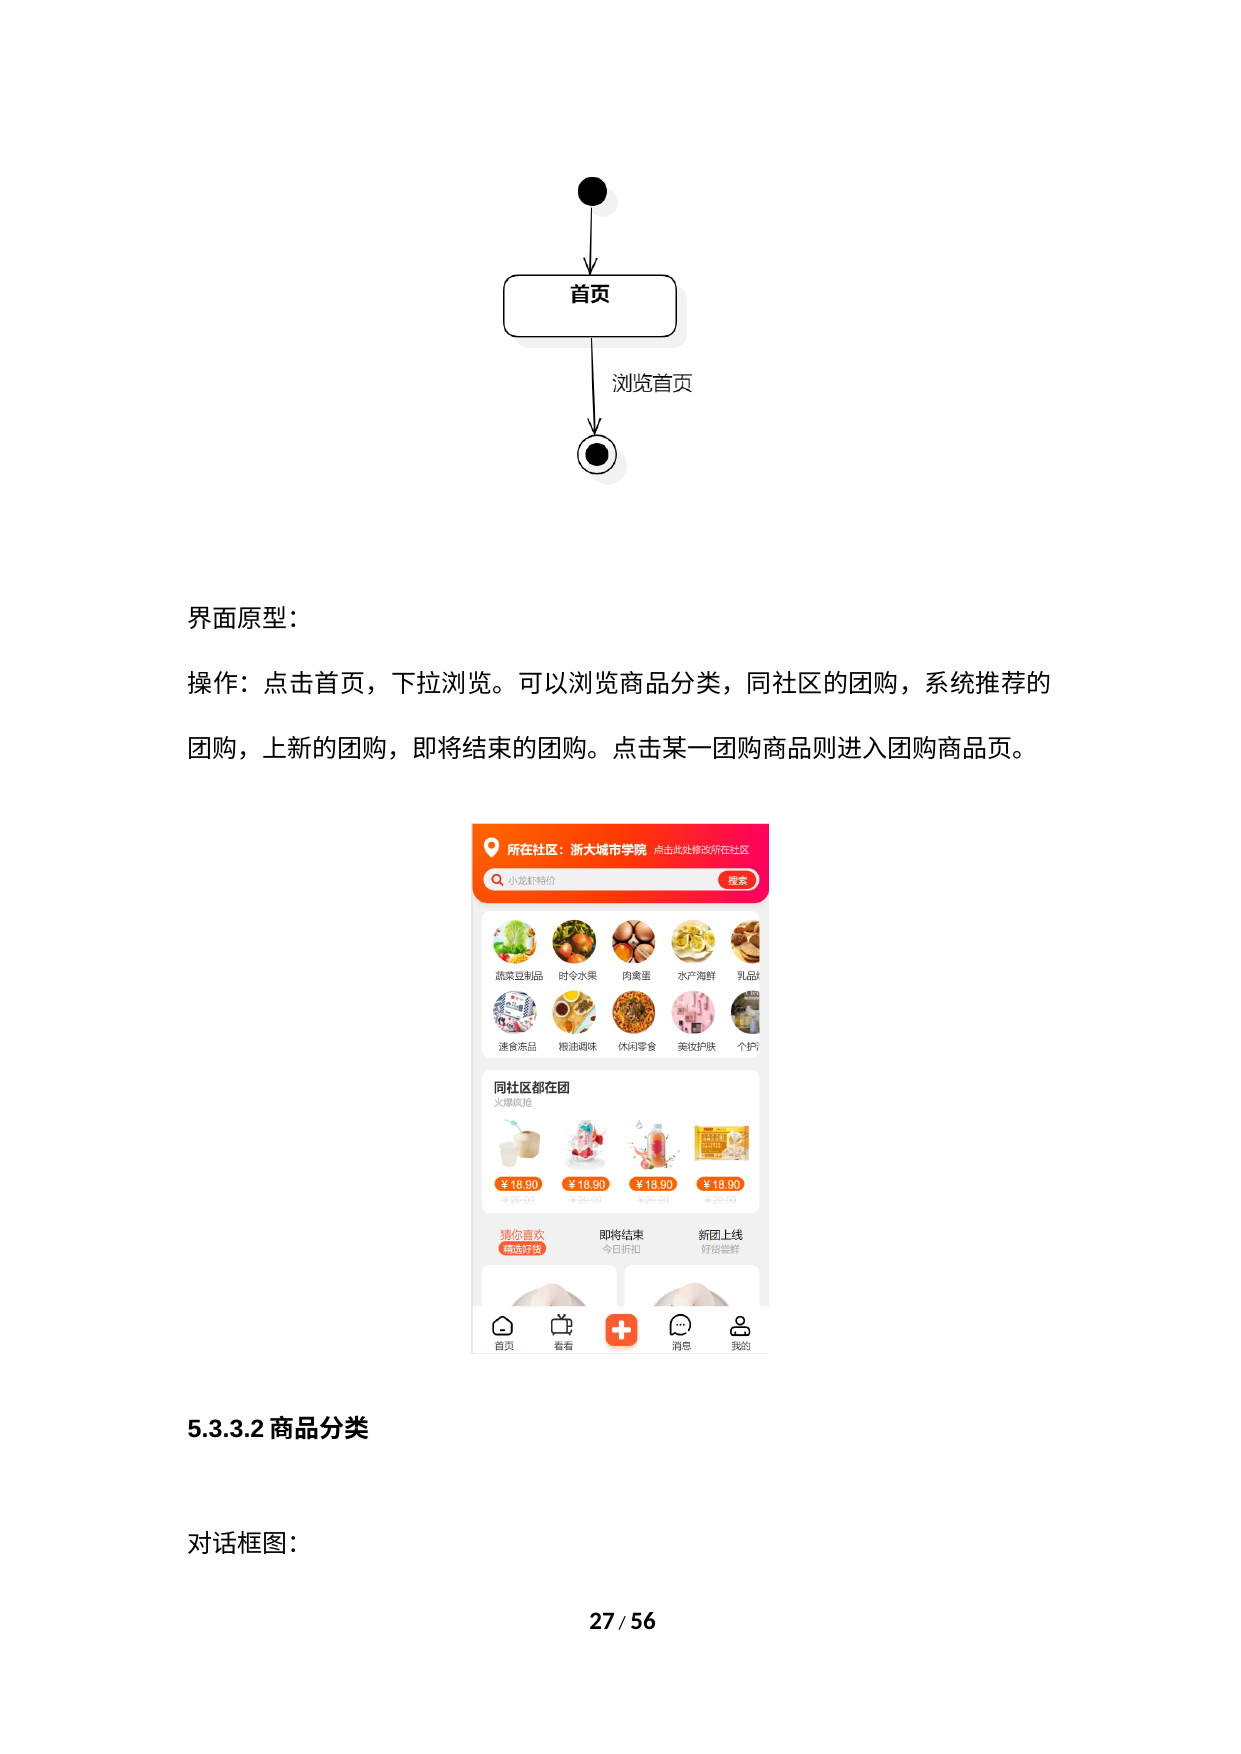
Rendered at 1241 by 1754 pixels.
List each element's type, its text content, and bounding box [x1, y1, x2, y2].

text 对话框图： [187, 1509, 1053, 1574]
picture [488, 162, 753, 535]
subtitle 5.3.3.2商品分类 [187, 1394, 1053, 1459]
picture [471, 823, 769, 1354]
text 界面原型： [187, 584, 1053, 649]
text 操作：点击首页，下拉浏览。可以浏览商品分类，同社区的团购，系统推荐的团购，上新的团购，即将结束的团购。点击某一团购商品则进入团购商品页。 [187, 649, 1053, 779]
